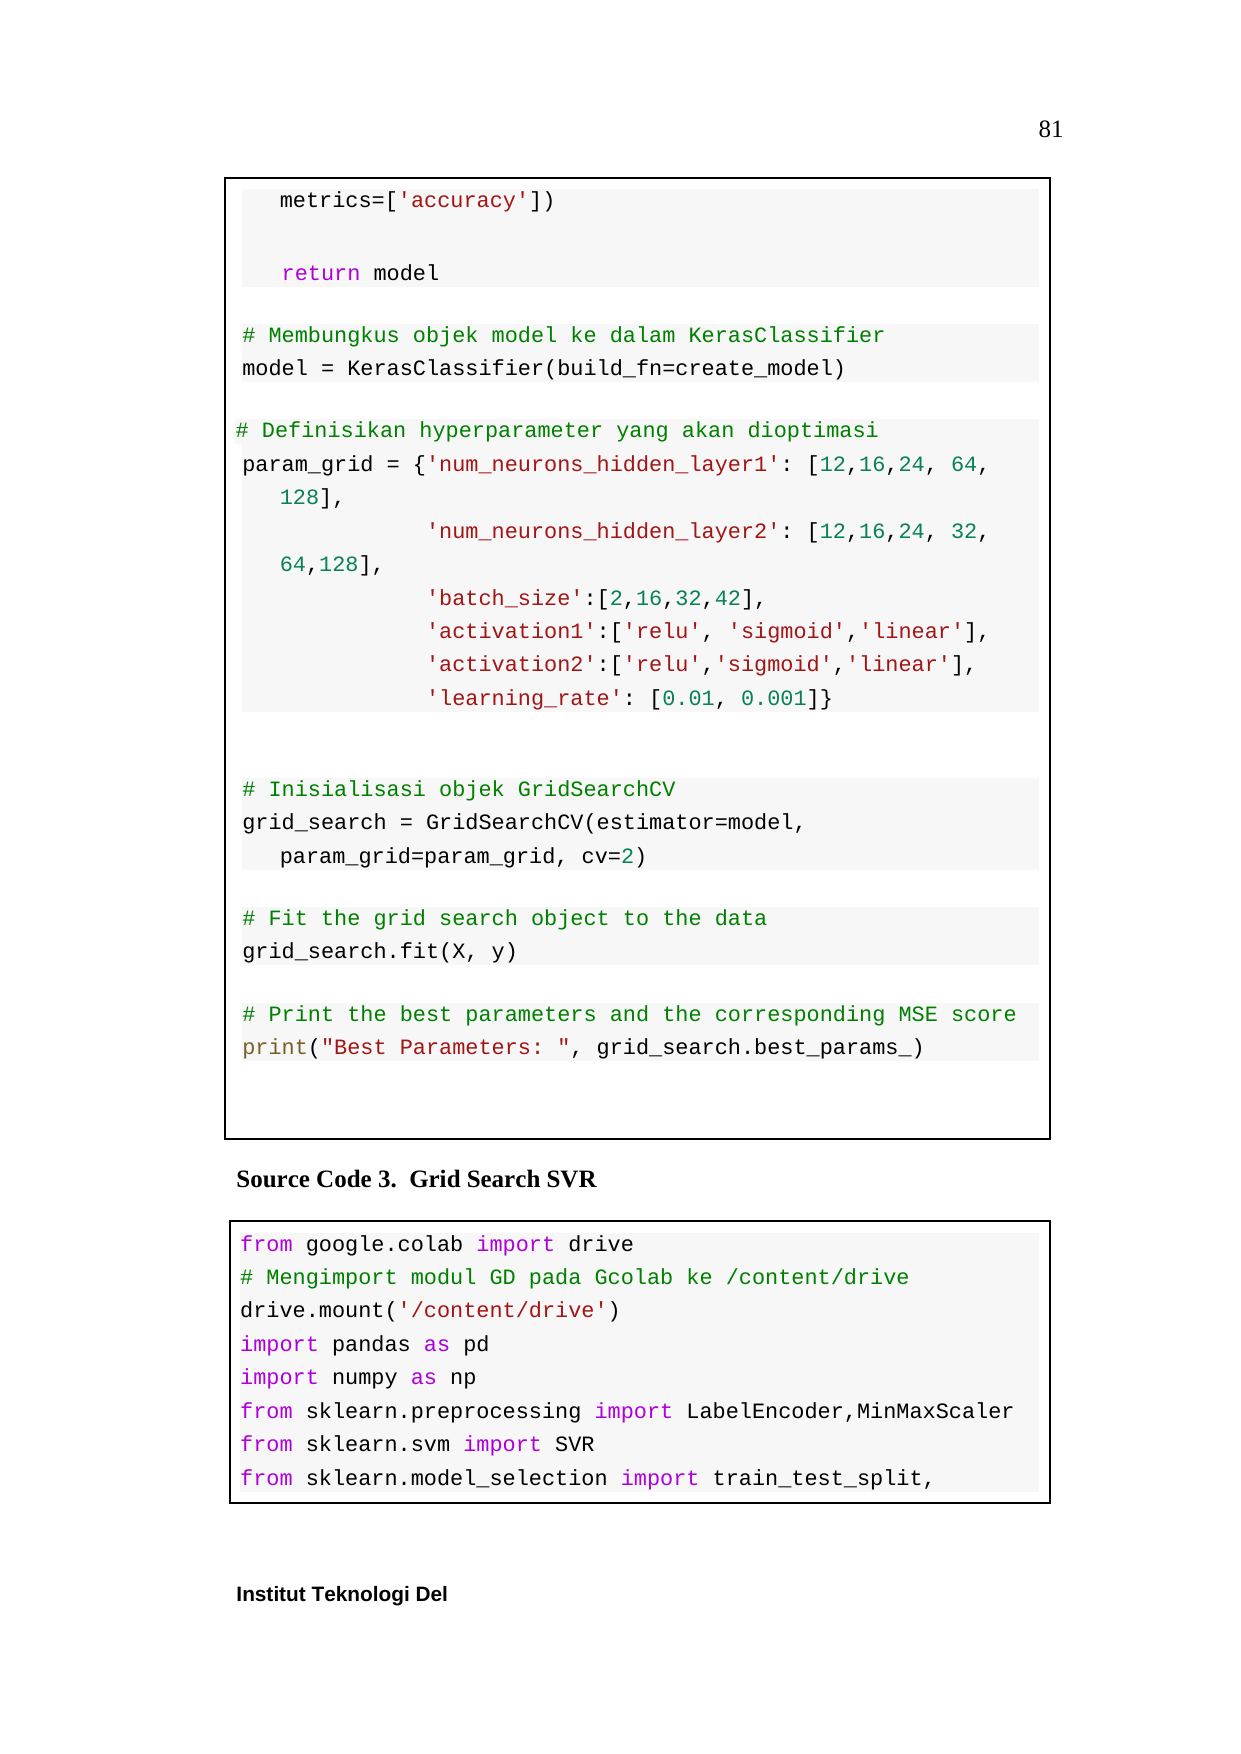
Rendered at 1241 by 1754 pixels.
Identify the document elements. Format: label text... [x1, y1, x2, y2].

subtitle Source Code 3. Grid Search SVR [236, 1164, 1063, 1193]
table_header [231, 1222, 1049, 1502]
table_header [226, 179, 1049, 1137]
